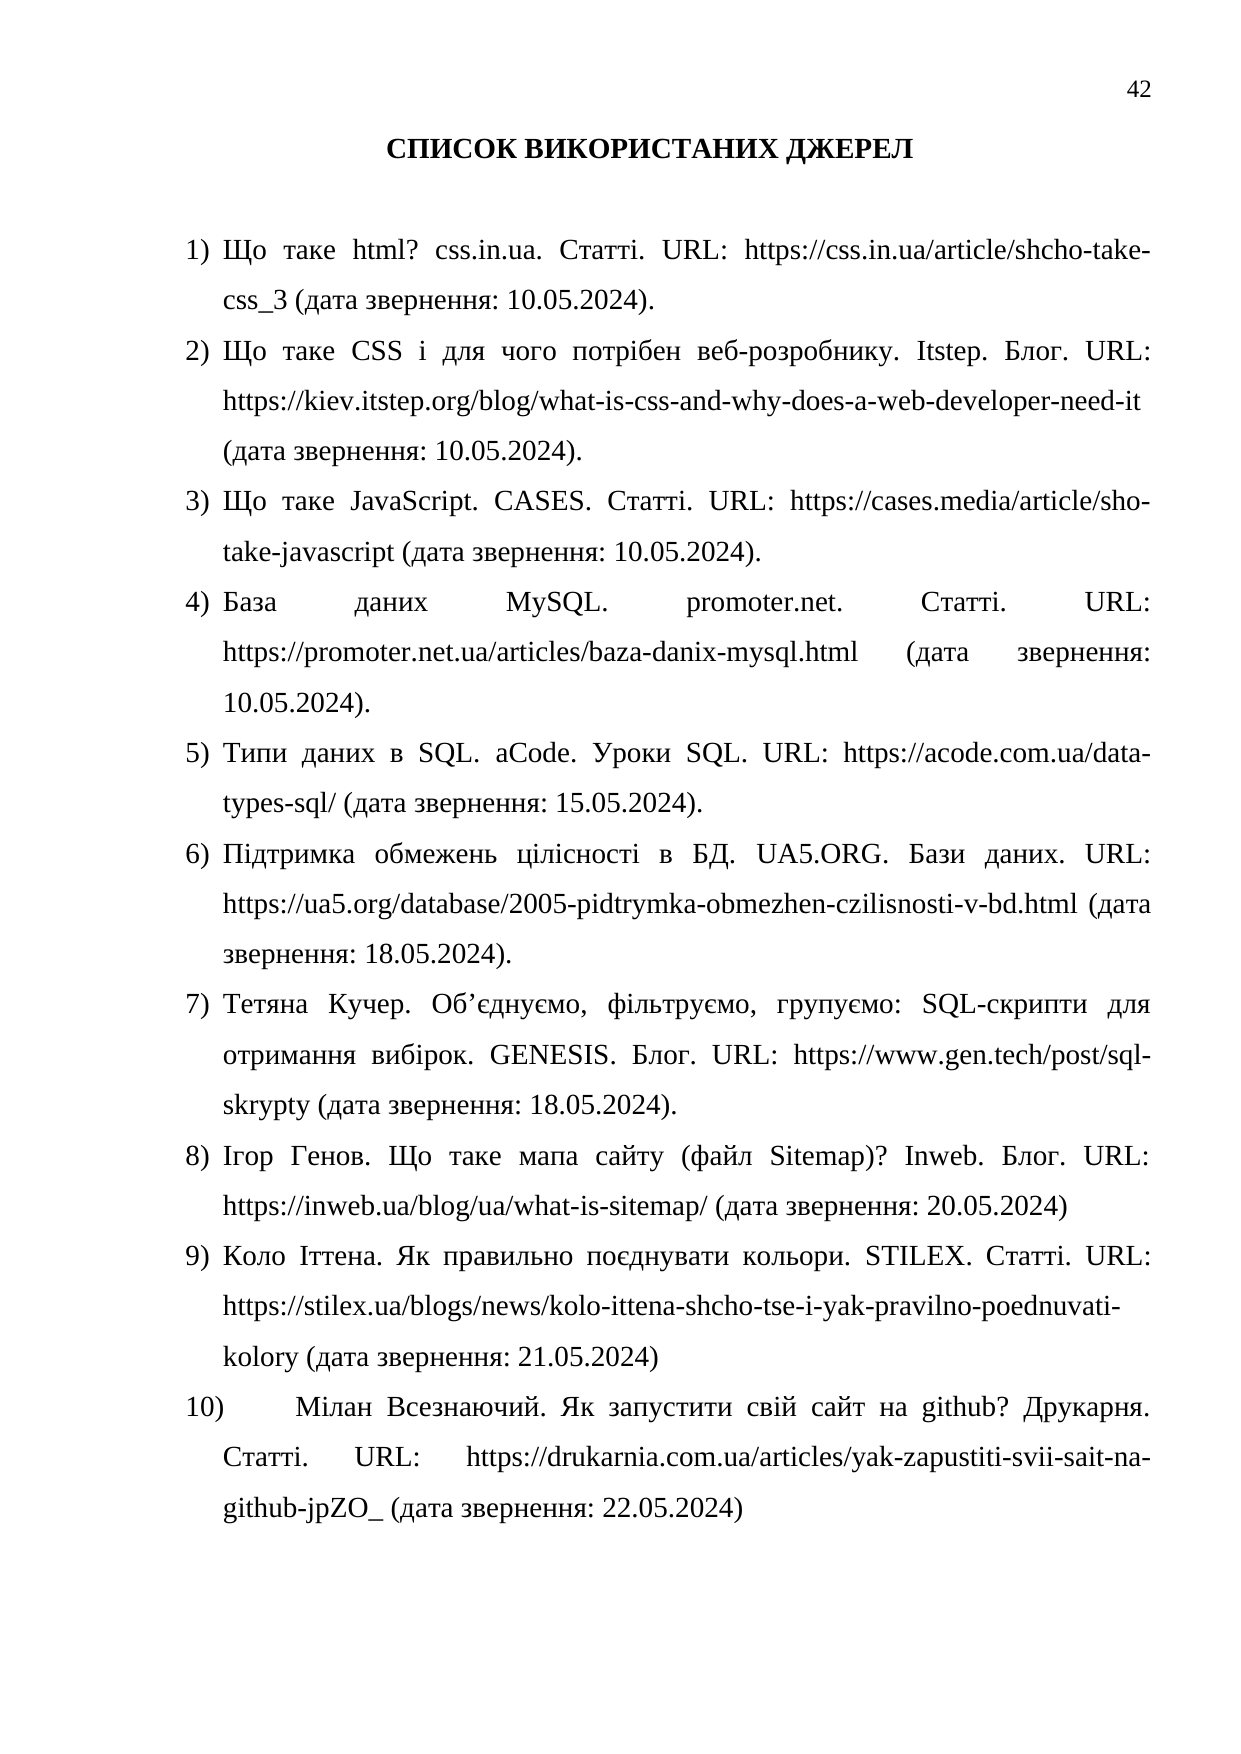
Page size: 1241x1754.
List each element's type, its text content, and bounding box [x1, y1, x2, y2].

text СПИСОК ВИКОРИСТАНИХ ДЖЕРЕЛ [148, 131, 1152, 165]
list Ігор Генов. Що таке мапа сайту (файл Sitemap)? Inweb. Блог. URL: https://inweb.ua/blog/ua/what-is-sitemap/ (дата звернення: 20.05.2024) [185, 1138, 1152, 1221]
list Що таке JavaScript. CASES. Статті. URL: https://cases.media/article/sho-take-javascript (дата звернення: 10.05.2024). [185, 483, 1152, 567]
list Що таке html? css.in.ua. Статті. URL: https://css.in.ua/article/shcho-take-css_3 (дата звернення: 10.05.2024). [185, 232, 1152, 316]
list Що таке CSS і для чого потрібен веб-розробнику. Itstep. Блог. URL: https://kiev.itstep.org/blog/what-is-css-and-why-does-a-web-developer-need-it (дата звернення: 10.05.2024). [185, 333, 1152, 467]
list Мілан Всезнаючий. Як запустити свій сайт на github? Друкарня. Статті. URL: https://drukarnia.com.ua/articles/yak-zapustiti-svii-sait-na-github-jpZO_ (дата звернення: 22.05.2024) [185, 1389, 1152, 1523]
list База даних MySQL. promoter.net. Статті. URL: https://promoter.net.ua/articles/baza-danix-mysql.html (дата звернення: 10.05.2024). [185, 584, 1152, 718]
list Підтримка обмежень цілісності в БД. UA5.ORG. Бази даних. URL: https://ua5.org/database/2005-pidtrymka-obmezhen-czilisnosti-v-bd.html (дата звернення: 18.05.2024). [185, 836, 1152, 970]
list Типи даних в SQL. aCode. Уроки SQL. URL: https://acode.com.ua/data-types-sql/ (дата звернення: 15.05.2024). [185, 735, 1152, 819]
list Тетяна Кучер. Об’єднуємо, фільтруємо, групуємо: SQL-скрипти для отримання вибірок. GENESIS. Блог. URL: https://www.gen.tech/post/sql-skrypty (дата звернення: 18.05.2024). [185, 987, 1152, 1121]
list Коло Іттена. Як правильно поєднувати кольори. STILEX. Статті. URL: https://stilex.ua/blogs/news/kolo-ittena-shcho-tse-i-yak-pravilno-poednuvati-kolory (дата звернення: 21.05.2024) [185, 1238, 1152, 1372]
